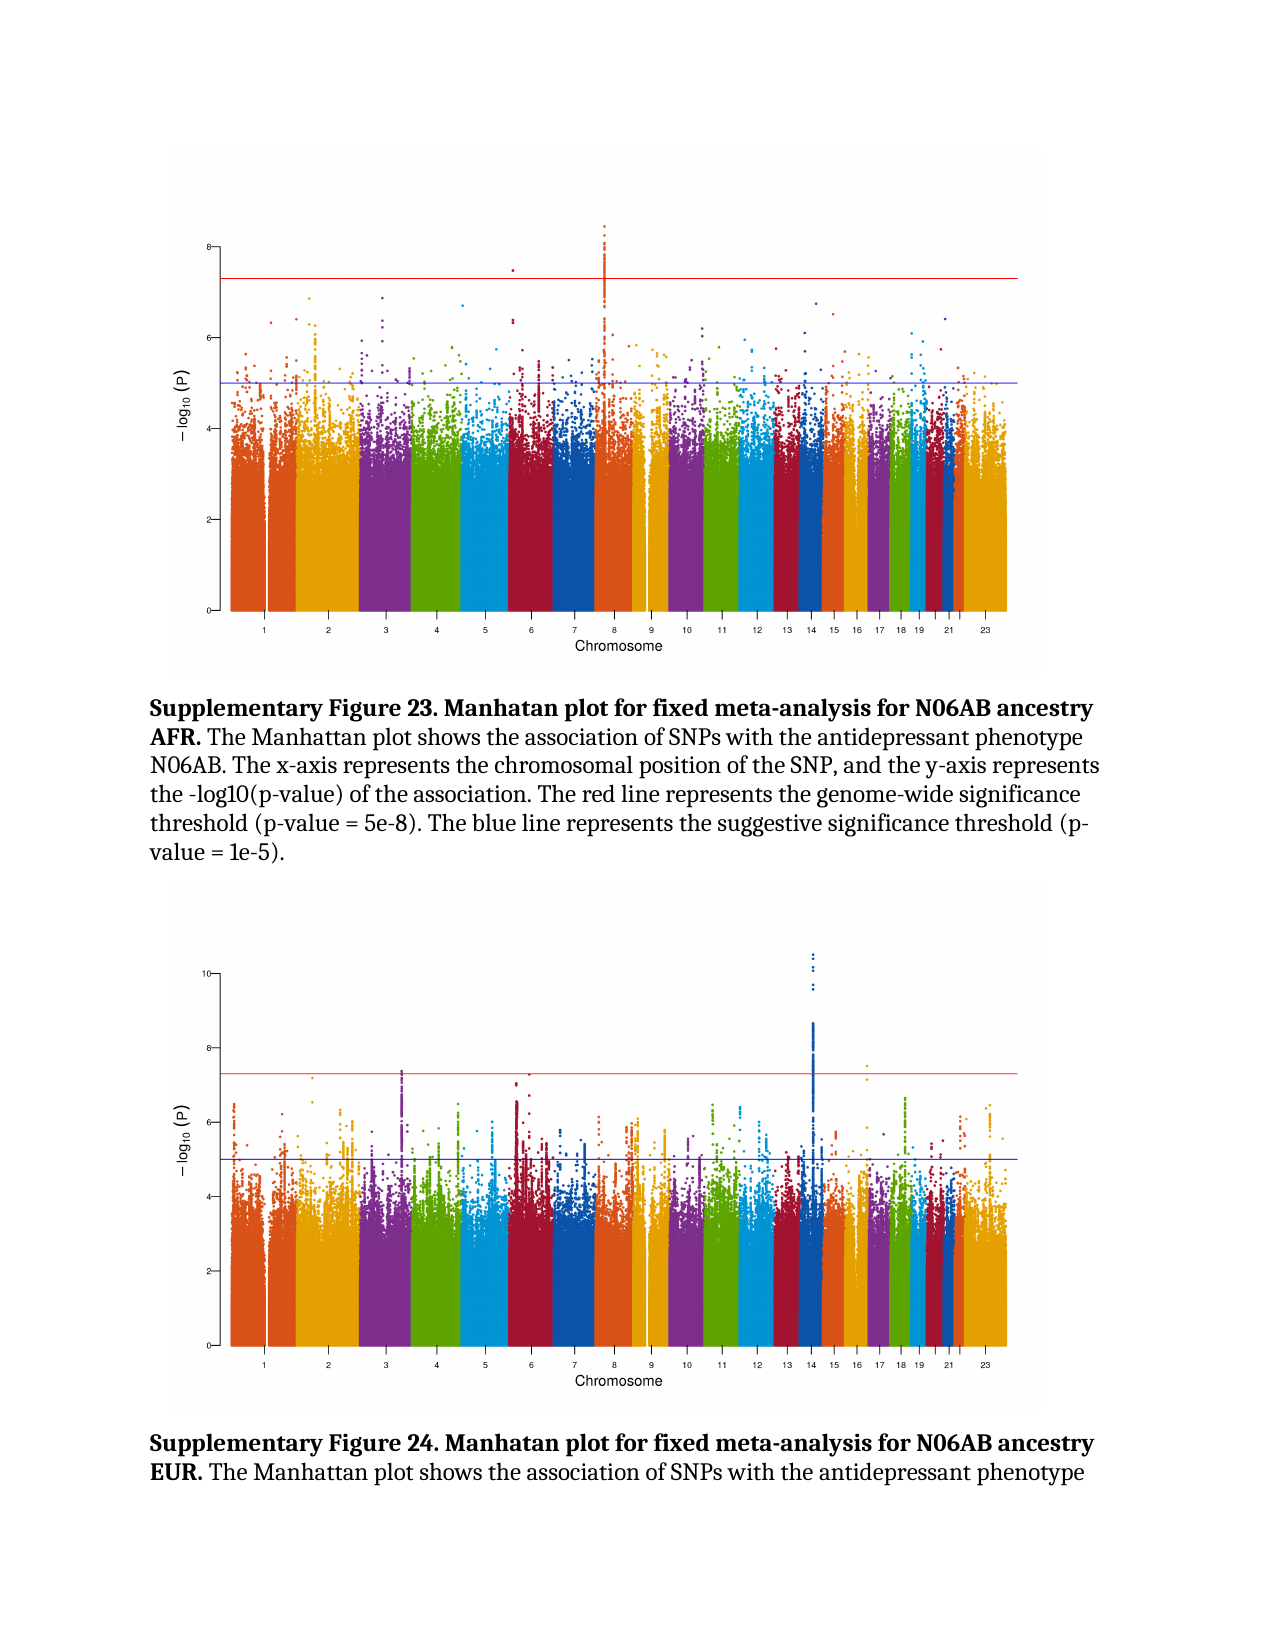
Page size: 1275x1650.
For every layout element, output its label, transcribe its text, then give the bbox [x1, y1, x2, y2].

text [150, 1429, 1125, 1486]
picture [168, 150, 1044, 675]
text Supplementary Figure 23. Manhatan plot for fixed meta-analysis for N06AB ancestry AFR. The Manhattan plot shows the association of SNPs with the antidepressant phenotype N06AB. The x-axis represents the chromosomal position of the SNP, and the y-axis represents the -log10(p-value) of the association. The red line represents the genome-wide significance threshold (p-value = 5e-8). The blue line represents the suggestive significance threshold (p-value = 1e-5). [150, 694, 1125, 866]
picture [168, 885, 1044, 1410]
